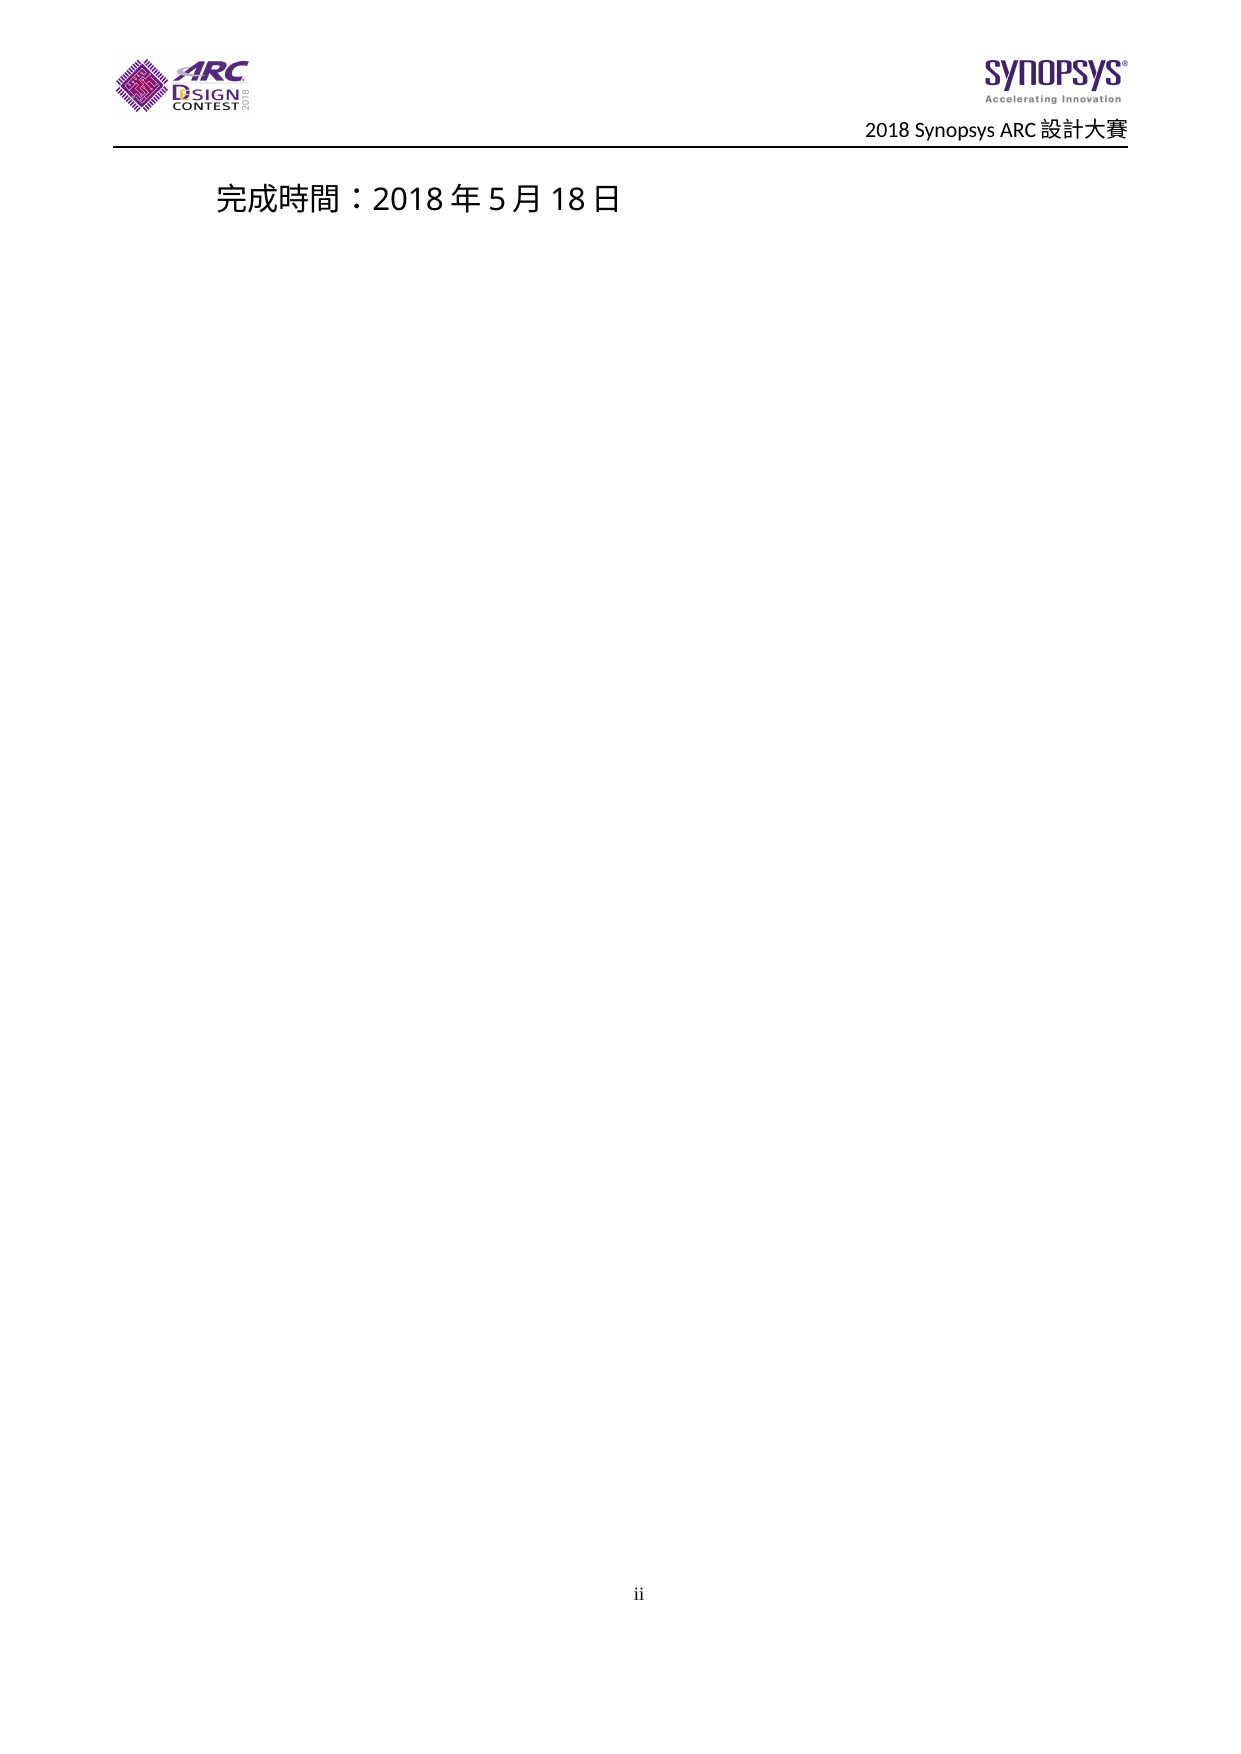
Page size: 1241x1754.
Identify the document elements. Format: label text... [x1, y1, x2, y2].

text 完成時間：2018年 5月18日 [216, 162, 1128, 230]
picture [112, 50, 256, 118]
picture [985, 60, 1128, 104]
